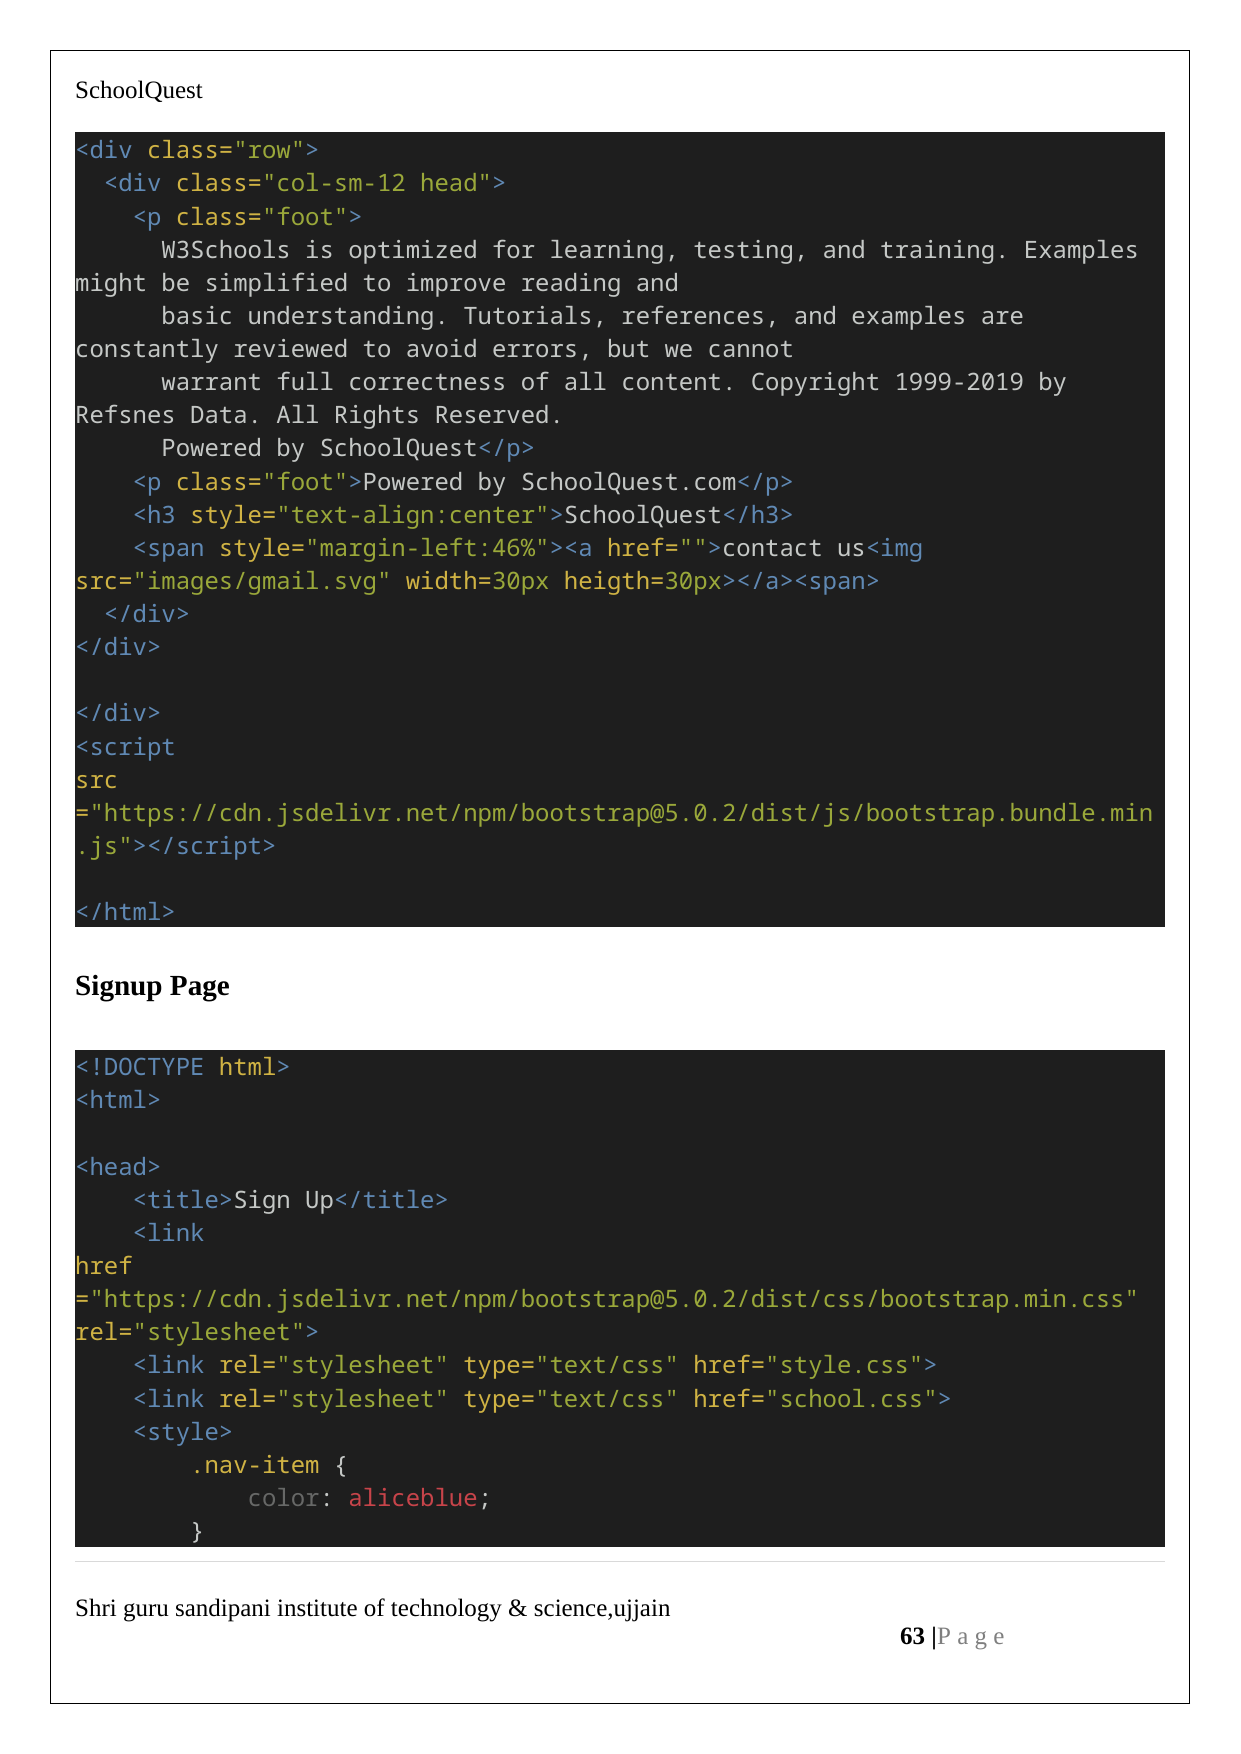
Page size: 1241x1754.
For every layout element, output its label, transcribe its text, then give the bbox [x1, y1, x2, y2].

text <link rel="stylesheet" type="text/css" href="school.css"> [75, 1381, 1165, 1414]
text <style> [75, 1414, 1165, 1447]
text <script src="https://cdn.jsdelivr.net/npm/bootstrap@5.0.2/dist/js/bootstrap.bundle.min.js"></script> [75, 729, 1165, 861]
text <div class="row"> [75, 132, 1165, 166]
text warrant full correctness of all content. Copyright 1999-2019 by Refsnes Data. All Rights Reserved. [75, 364, 1165, 431]
text <head> [75, 1149, 1165, 1182]
text </div> [75, 696, 1165, 729]
text </div> [75, 629, 1165, 662]
text </div> [75, 596, 1165, 629]
text <link rel="stylesheet" type="text/css" href="style.css"> [75, 1348, 1165, 1381]
text <p class="foot"> [75, 199, 1165, 232]
text } [75, 1513, 1165, 1547]
text Signup Page [75, 968, 1143, 1002]
text Powered by SchoolQuest</p> [75, 431, 1165, 464]
text color: aliceblue; [75, 1480, 1165, 1513]
text <html> [75, 1083, 1165, 1116]
text <link href="https://cdn.jsdelivr.net/npm/bootstrap@5.0.2/dist/css/bootstrap.min.css" rel="stylesheet"> [75, 1215, 1165, 1348]
text <p class="foot">Powered by SchoolQuest.com</p> [75, 464, 1165, 497]
text <!DOCTYPE html> [75, 1050, 1165, 1083]
text basic understanding. Tutorials, references, and examples are constantly reviewed to avoid errors, but we cannot [75, 298, 1165, 364]
text </html> [75, 894, 1165, 927]
text <span style="margin-left:46%"><a href="">contact us<img src="images/gmail.svg" width=30px heigth=30px></a><span> [75, 530, 1165, 596]
text <div class="col-sm-12 head"> [75, 166, 1165, 199]
text <h3 style="text-align:center">SchoolQuest</h3> [75, 497, 1165, 530]
text <title>Sign Up</title> [75, 1182, 1165, 1215]
text W3Schools is optimized for learning, testing, and training. Examples might be simplified to improve reading and [75, 232, 1165, 298]
text .nav-item { [75, 1447, 1165, 1480]
